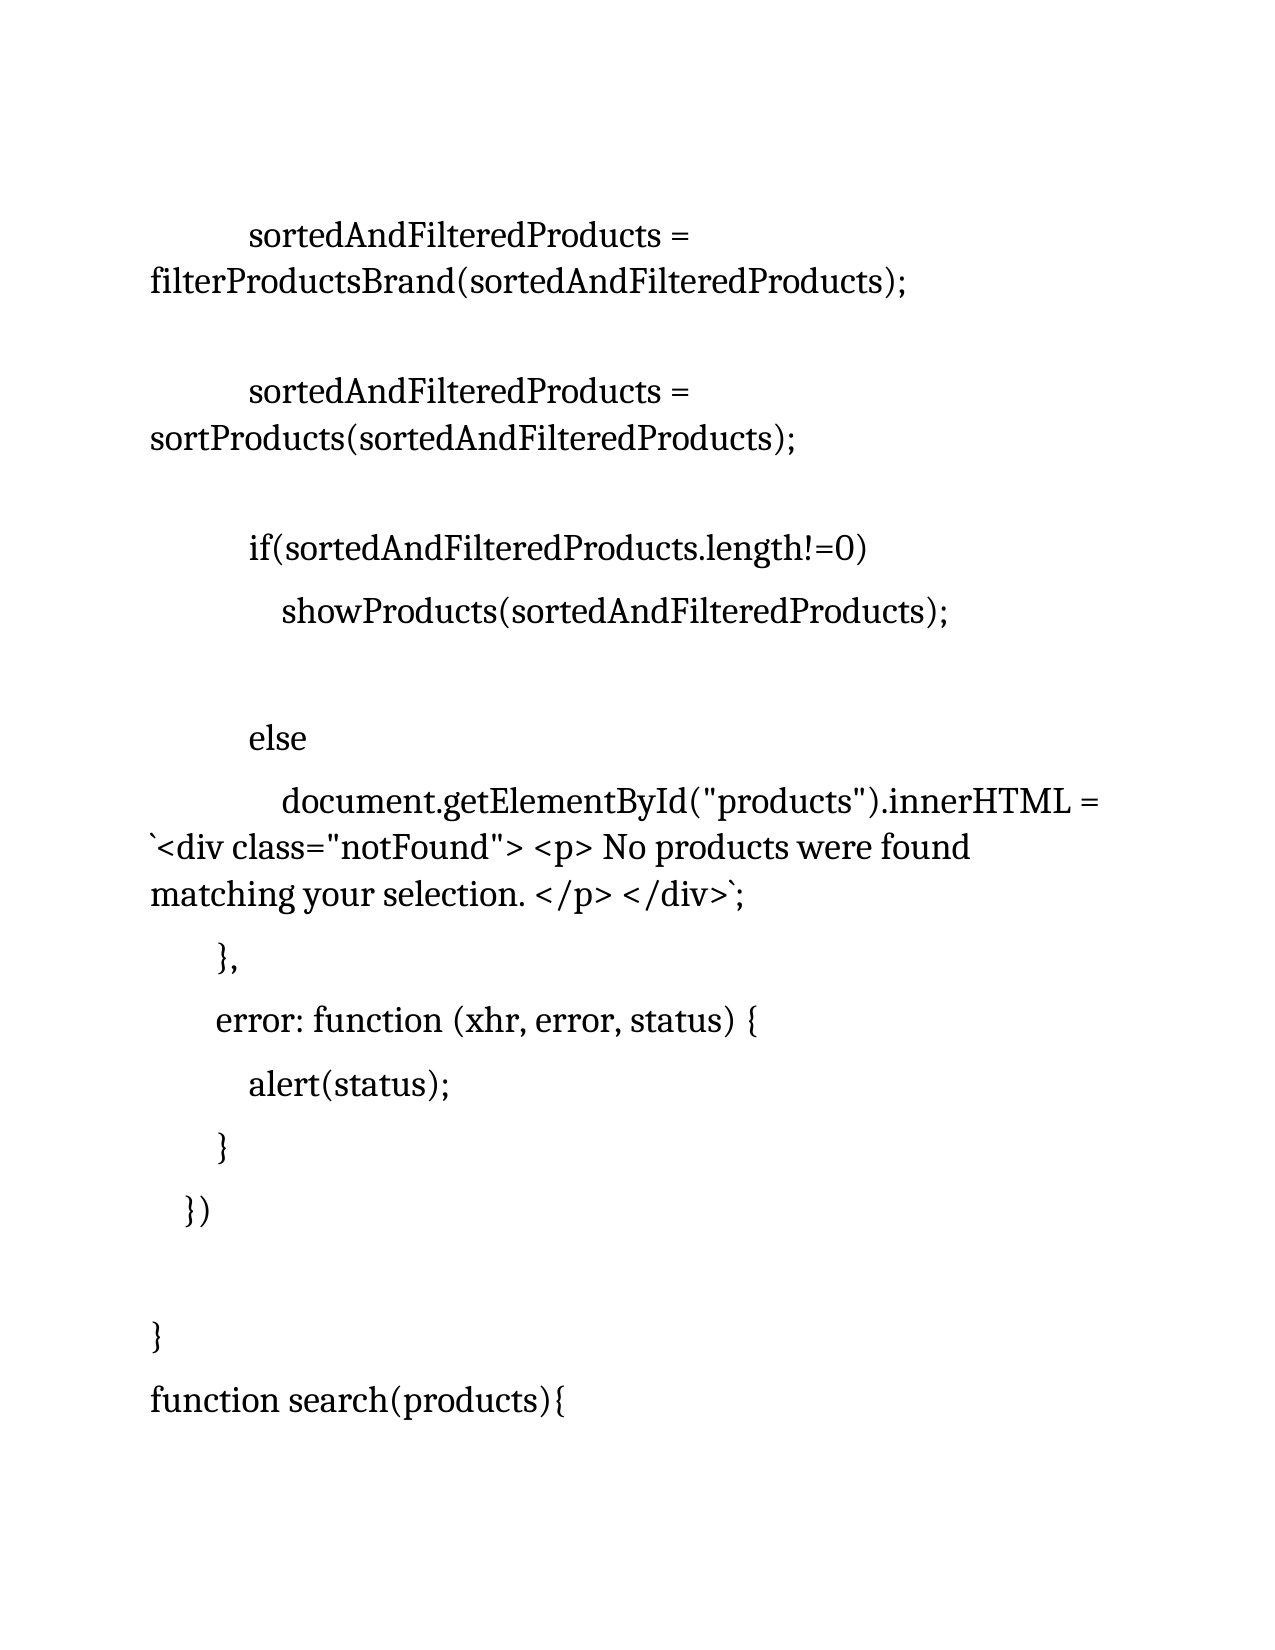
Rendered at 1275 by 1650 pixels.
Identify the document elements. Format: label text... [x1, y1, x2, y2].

text sortedAndFilteredProducts = sortProducts(sortedAndFilteredProducts); [150, 370, 1125, 459]
text alert(status); [150, 1062, 1125, 1105]
text if(sortedAndFilteredProducts.length!=0) [150, 527, 1125, 570]
text error: function (xhr, error, status) { [150, 999, 1125, 1042]
text }) [150, 1189, 1125, 1232]
text }, [150, 936, 1125, 979]
text } [150, 1126, 1125, 1169]
text document.getElementById("products").innerHTML = `<div class="notFound"> <p> No products were found matching your selection. </p> </div>`; [150, 779, 1125, 916]
text showProducts(sortedAndFilteredProducts); [150, 590, 1125, 633]
text function search(products){ [150, 1378, 1125, 1422]
text else [150, 716, 1125, 759]
text sortedAndFilteredProducts = filterProductsBrand(sortedAndFilteredProducts); [150, 213, 1125, 303]
text } [150, 1315, 1125, 1358]
